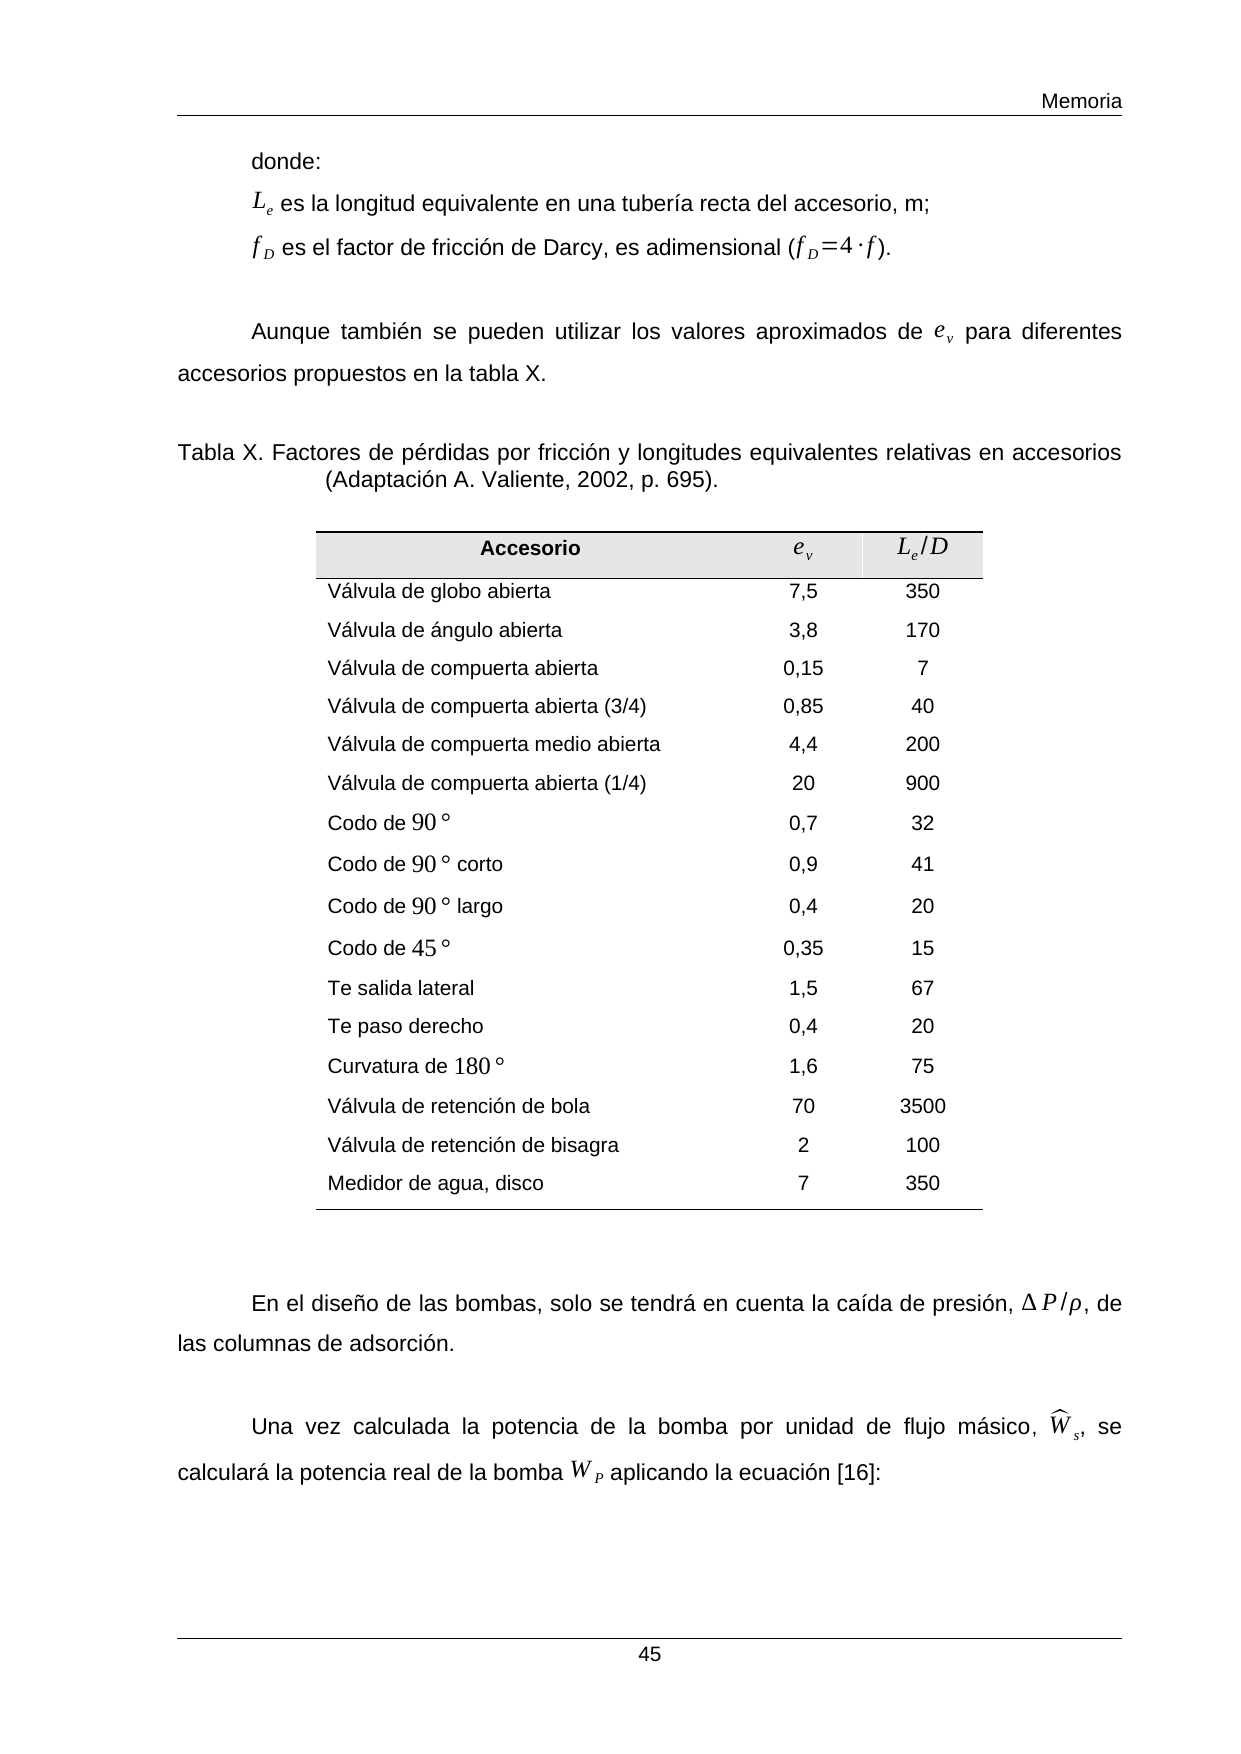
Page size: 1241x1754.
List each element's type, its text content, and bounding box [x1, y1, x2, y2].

table_cell 0,7 [744, 809, 862, 850]
table_cell 4,4 [744, 732, 862, 770]
table_cell Válvula de compuerta abierta [316, 656, 744, 694]
table_cell 41 [863, 850, 983, 892]
table_cell Codo de [316, 934, 744, 976]
table_cell 3500 [863, 1094, 983, 1133]
table_cell 15 [863, 934, 983, 976]
table_cell 20 [863, 892, 983, 934]
table_cell 0,85 [744, 694, 862, 732]
text es la longitud equivalente en una tubería recta del accesorio, m; [251, 187, 1122, 218]
table_cell 7 [863, 656, 983, 694]
text es el factor de fricción de Darcy, es adimensional (). [251, 232, 1122, 263]
table_cell 100 [863, 1133, 983, 1171]
table_cell 350 [863, 579, 983, 617]
table_cell Codo de [316, 809, 744, 850]
table_cell Válvula de retención de bola [316, 1094, 744, 1133]
table_cell 0,4 [744, 1014, 862, 1052]
table_cell 40 [863, 694, 983, 732]
table_cell Codo de corto [316, 850, 744, 892]
table_cell 0,35 [744, 934, 862, 976]
table_cell Válvula de compuerta abierta (3/4) [316, 694, 744, 732]
table_cell Codo de largo [316, 892, 744, 934]
table_cell Válvula de ángulo abierta [316, 618, 744, 656]
table_cell Curvatura de [316, 1053, 744, 1094]
table_cell 7 [744, 1171, 862, 1209]
text donde: [251, 148, 1122, 174]
table_cell 70 [744, 1094, 862, 1133]
table_cell Válvula de globo abierta [316, 579, 744, 617]
table_cell Válvula de compuerta medio abierta [316, 732, 744, 770]
text Aunque también se pueden utilizar los valores aproximados de para diferentes accesorios propuestos en la tabla X. [177, 316, 1122, 387]
table_header [744, 533, 862, 578]
table_cell 170 [863, 618, 983, 656]
table_cell 1,6 [744, 1053, 862, 1094]
table_header Accesorio [316, 533, 744, 578]
table_cell 350 [863, 1171, 983, 1209]
table_cell Te paso derecho [316, 1014, 744, 1052]
text Tabla X. Factores de pérdidas por fricción y longitudes equivalentes relativas en accesorios (Adaptación A. Valiente, 2002, p. 695). [177, 439, 1122, 492]
text En el diseño de las bombas, solo se tendrá en cuenta la caída de presión, , de las columnas de adsorción. [177, 1289, 1122, 1356]
table_cell 2 [744, 1133, 862, 1171]
table_cell Medidor de agua, disco [316, 1171, 744, 1209]
table_cell 0,15 [744, 656, 862, 694]
table_cell 0,4 [744, 892, 862, 934]
table_cell Válvula de compuerta abierta (1/4) [316, 770, 744, 808]
text Una vez calculada la potencia de la bomba por unidad de flujo másico, , se calculará la potencia real de la bomba aplicando la ecuación [16]: [177, 1409, 1122, 1487]
table_cell 7,5 [744, 579, 862, 617]
table_cell 200 [863, 732, 983, 770]
table_cell 67 [863, 976, 983, 1014]
table_cell 32 [863, 809, 983, 850]
table_cell 20 [744, 770, 862, 808]
table_cell 75 [863, 1053, 983, 1094]
table_header [863, 533, 983, 578]
table_cell 20 [863, 1014, 983, 1052]
table_cell Válvula de retención de bisagra [316, 1133, 744, 1171]
table_cell 1,5 [744, 976, 862, 1014]
table_cell 900 [863, 770, 983, 808]
table_cell Te salida lateral [316, 976, 744, 1014]
table_cell 0,9 [744, 850, 862, 892]
table_cell 3,8 [744, 618, 862, 656]
